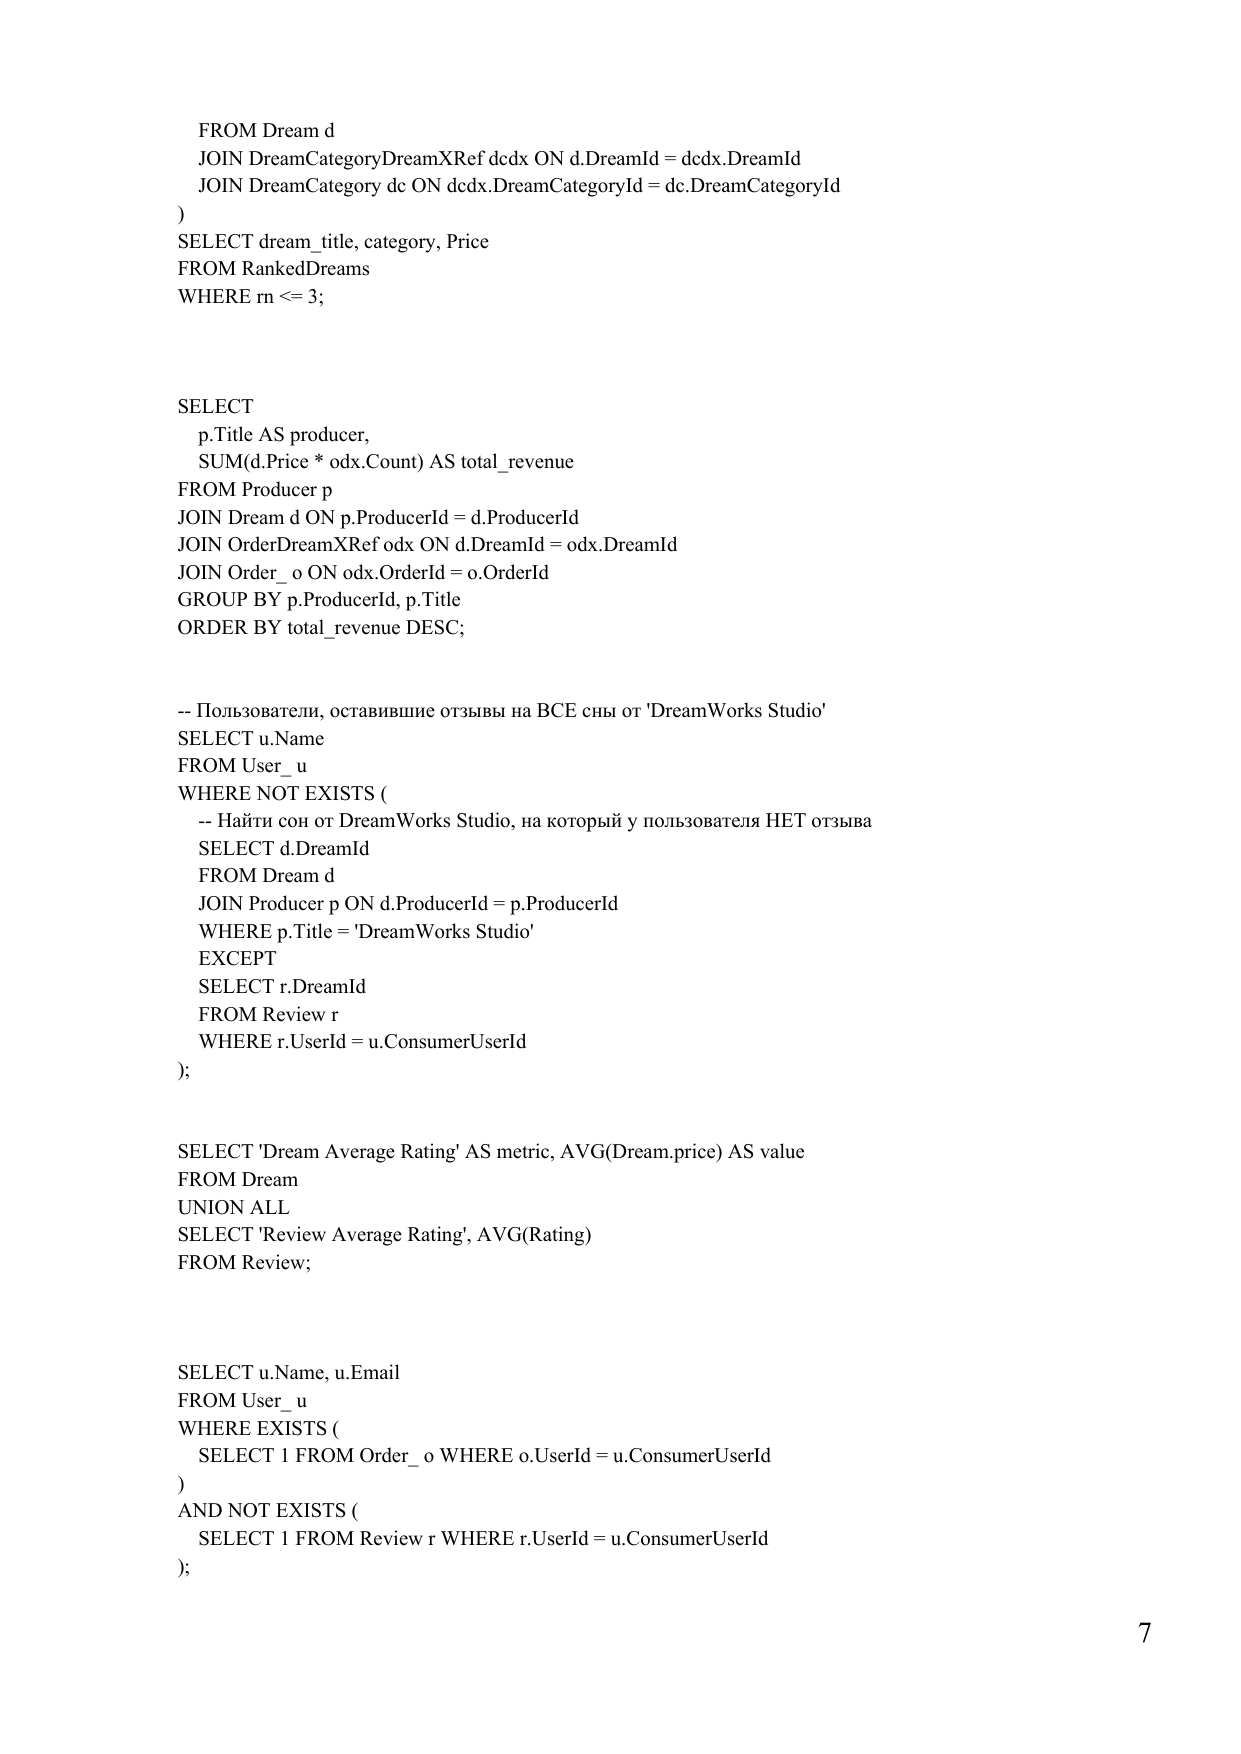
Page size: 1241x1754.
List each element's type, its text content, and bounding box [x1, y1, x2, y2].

text SELECT d.DreamId [177, 836, 1152, 860]
text SELECT dream_title, category, Price [177, 228, 1152, 253]
text ORDER BY total_revenue DESC; [177, 615, 1152, 639]
text ) [177, 201, 1152, 225]
text FROM Producer p [177, 477, 1152, 501]
text SELECT u.Name, u.Email [177, 1360, 1152, 1384]
text JOIN Dream d ON p.ProducerId = d.ProducerId [177, 504, 1152, 529]
text SELECT u.Name [177, 725, 1152, 749]
text WHERE EXISTS ( [177, 1416, 1152, 1439]
text p.Title AS producer, [177, 422, 1152, 446]
text JOIN DreamCategory dc ON dcdx.DreamCategoryId = dc.DreamCategoryId [177, 173, 1152, 197]
text JOIN Order_ o ON odx.OrderId = o.OrderId [177, 560, 1152, 584]
text SELECT [177, 394, 1152, 418]
text JOIN Producer p ON d.ProducerId = p.ProducerId [177, 891, 1152, 915]
text -- Найти сон от DreamWorks Studio, на который у пользователя НЕТ отзыва [177, 808, 1152, 832]
text SELECT 1 FROM Review r WHERE r.UserId = u.ConsumerUserId [177, 1526, 1152, 1550]
text FROM Dream [177, 1167, 1152, 1191]
text SELECT 1 FROM Order_ o WHERE o.UserId = u.ConsumerUserId [177, 1443, 1152, 1467]
text UNION ALL [177, 1195, 1152, 1219]
text AND NOT EXISTS ( [177, 1498, 1152, 1522]
text EXCEPT [177, 946, 1152, 970]
text ) [177, 1471, 1152, 1495]
text FROM User_ u [177, 1388, 1152, 1412]
text GROUP BY p.ProducerId, p.Title [177, 587, 1152, 611]
text WHERE NOT EXISTS ( [177, 781, 1152, 805]
text SELECT 'Dream Average Rating' AS metric, AVG(Dream.price) AS value [177, 1139, 1152, 1163]
text JOIN DreamCategoryDreamXRef dcdx ON d.DreamId = dcdx.DreamId [177, 146, 1152, 170]
text JOIN OrderDreamXRef odx ON d.DreamId = odx.DreamId [177, 532, 1152, 556]
text WHERE p.Title = 'DreamWorks Studio' [177, 919, 1152, 943]
text SELECT r.DreamId [177, 974, 1152, 998]
text SELECT 'Review Average Rating', AVG(Rating) [177, 1222, 1152, 1246]
text FROM User_ u [177, 753, 1152, 777]
text FROM Review; [177, 1250, 1152, 1274]
text FROM Dream d [177, 863, 1152, 887]
text ); [177, 1553, 1152, 1578]
text ); [177, 1057, 1152, 1081]
text FROM RankedDreams [177, 256, 1152, 280]
text FROM Dream d [177, 118, 1152, 142]
text SUM(d.Price * odx.Count) AS total_revenue [177, 449, 1152, 473]
text WHERE r.UserId = u.ConsumerUserId [177, 1029, 1152, 1053]
text -- Пользователи, оставившие отзывы на ВСЕ сны от 'DreamWorks Studio' [177, 698, 1152, 722]
text WHERE rn <= 3; [177, 284, 1152, 308]
text FROM Review r [177, 1001, 1152, 1026]
